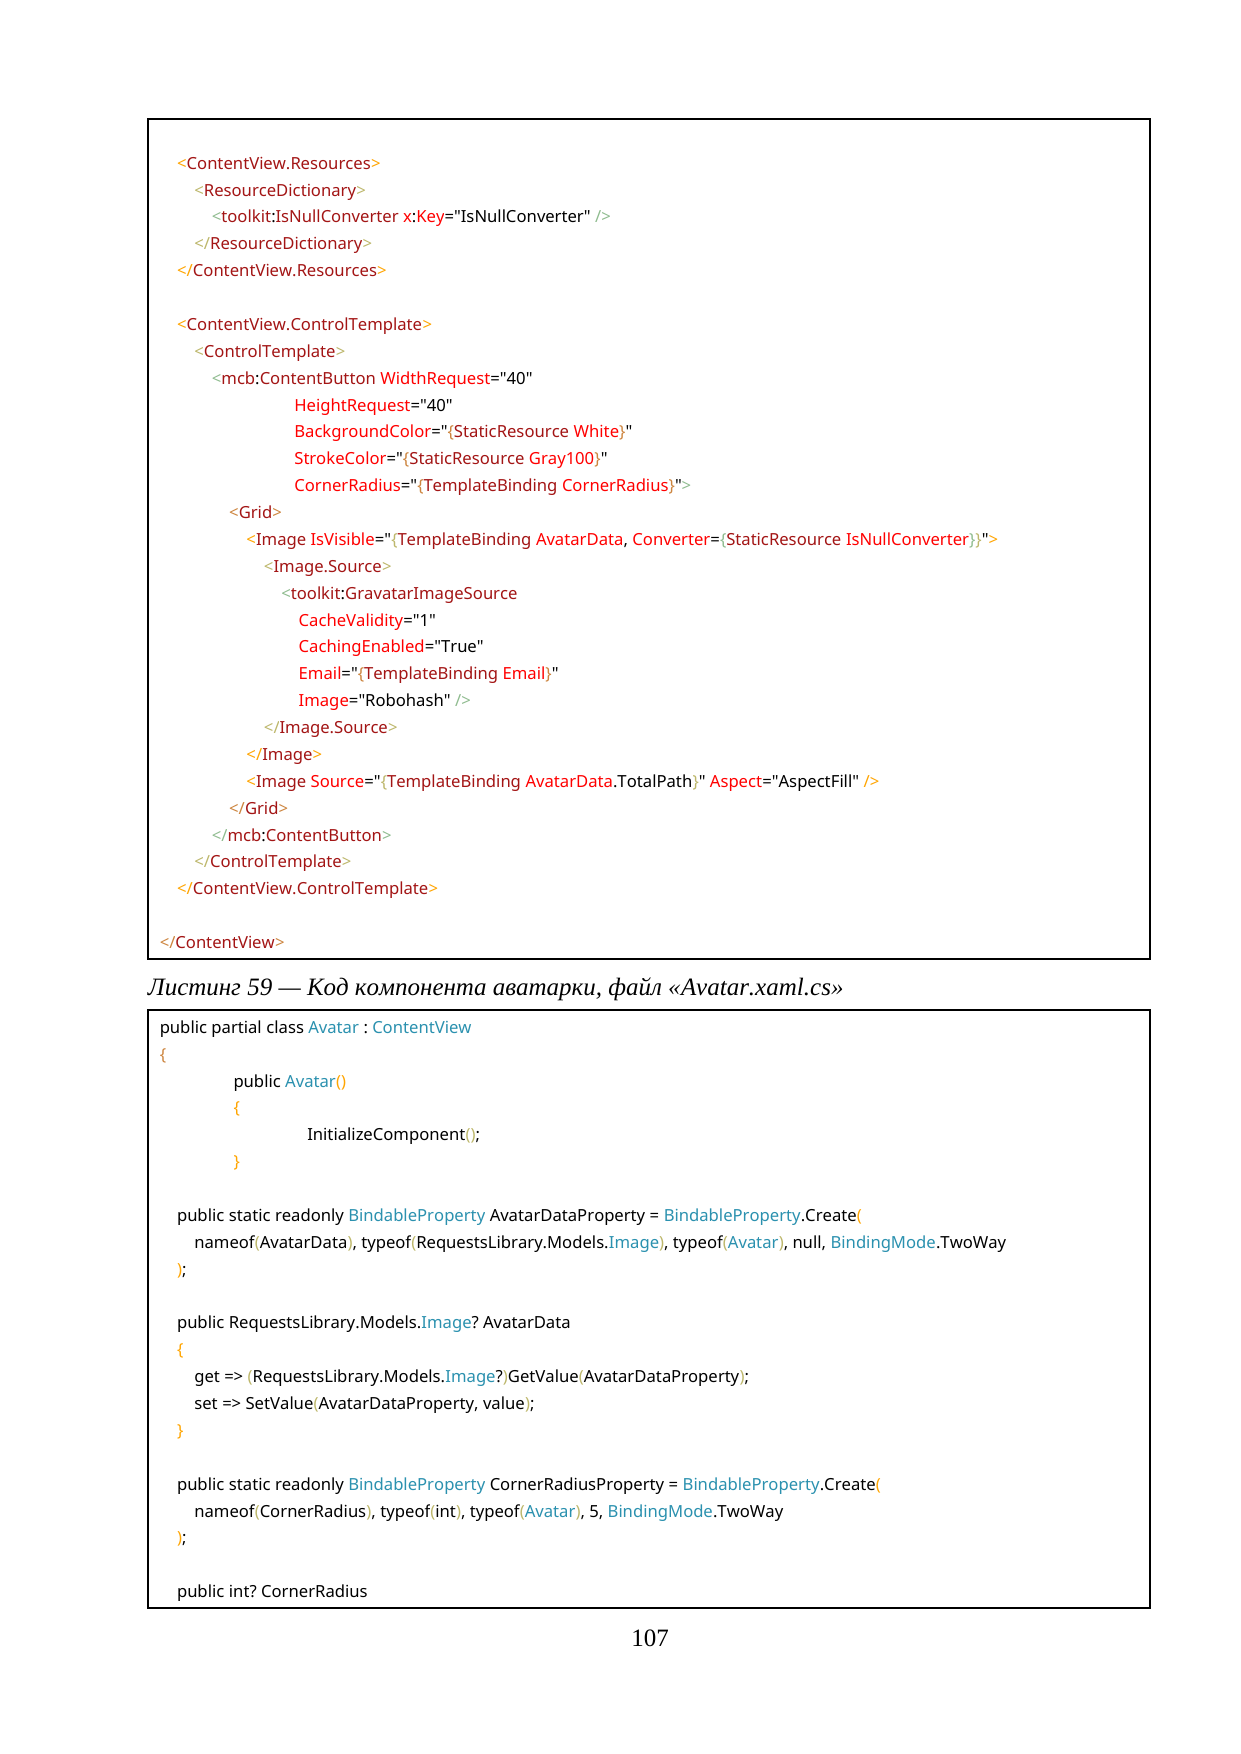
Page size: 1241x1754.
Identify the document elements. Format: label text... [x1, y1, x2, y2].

list Листинг 59 — Код компонента аватарки, файл «Avatar.xaml.cs» [148, 972, 1152, 1001]
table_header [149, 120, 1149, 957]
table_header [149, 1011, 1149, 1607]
